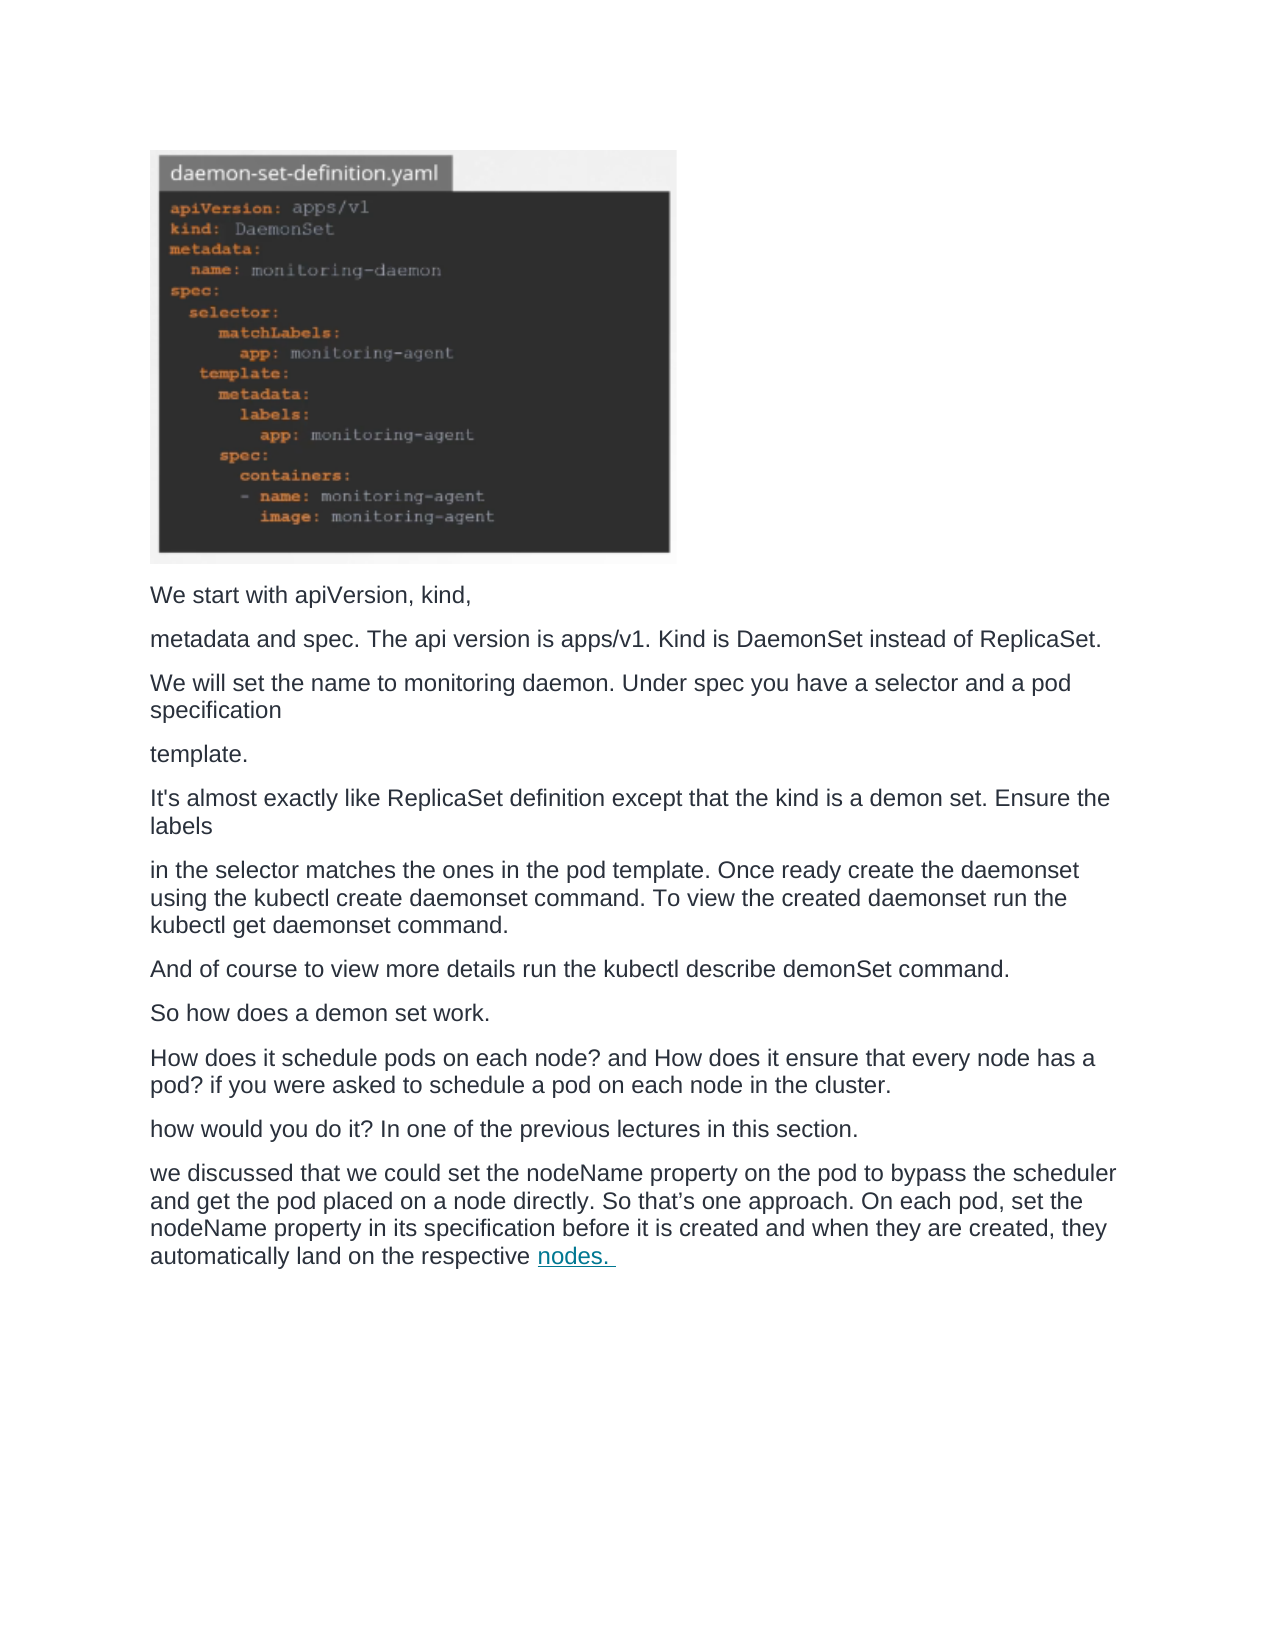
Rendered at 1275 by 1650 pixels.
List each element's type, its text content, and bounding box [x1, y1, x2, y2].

text metadata and spec. The api version is apps/v1. Kind is DaemonSet instead of ReplicaSet. [150, 624, 1125, 652]
text And of course to view more details run the kubectl describe demonSet command. [150, 955, 1125, 983]
text How does it schedule pods on each node? and How does it ensure that every node has a pod? if you were asked to schedule a pod on each node in the cluster. [150, 1043, 1125, 1099]
text in the selector matches the ones in the pod template. Once ready create the daemonset using the kubectl create daemonset command. To view the created daemonset run the kubectl get daemonset command. [150, 856, 1125, 939]
text It's almost exactly like ReplicaSet definition except that the kind is a demon set. Ensure the labels [150, 784, 1125, 839]
text We will set the name to monitoring daemon. Under spec you have a selector and a pod specification [150, 669, 1125, 724]
text We start with apiVersion, kind, [150, 581, 1125, 608]
text we discussed that we could set the nodeName property on the pod to bypass the scheduler and get the pod placed on a node directly. So that’s one approach. On each pod, set the nodeName property in its specification before it is created and when they are created, they automatically land on the respective nodes. [150, 1159, 1125, 1269]
text how would you do it? In one of the previous lectures in this section. [150, 1115, 1125, 1143]
picture [150, 150, 677, 564]
text template. [150, 740, 1125, 768]
text So how does a demon set work. [150, 999, 1125, 1027]
